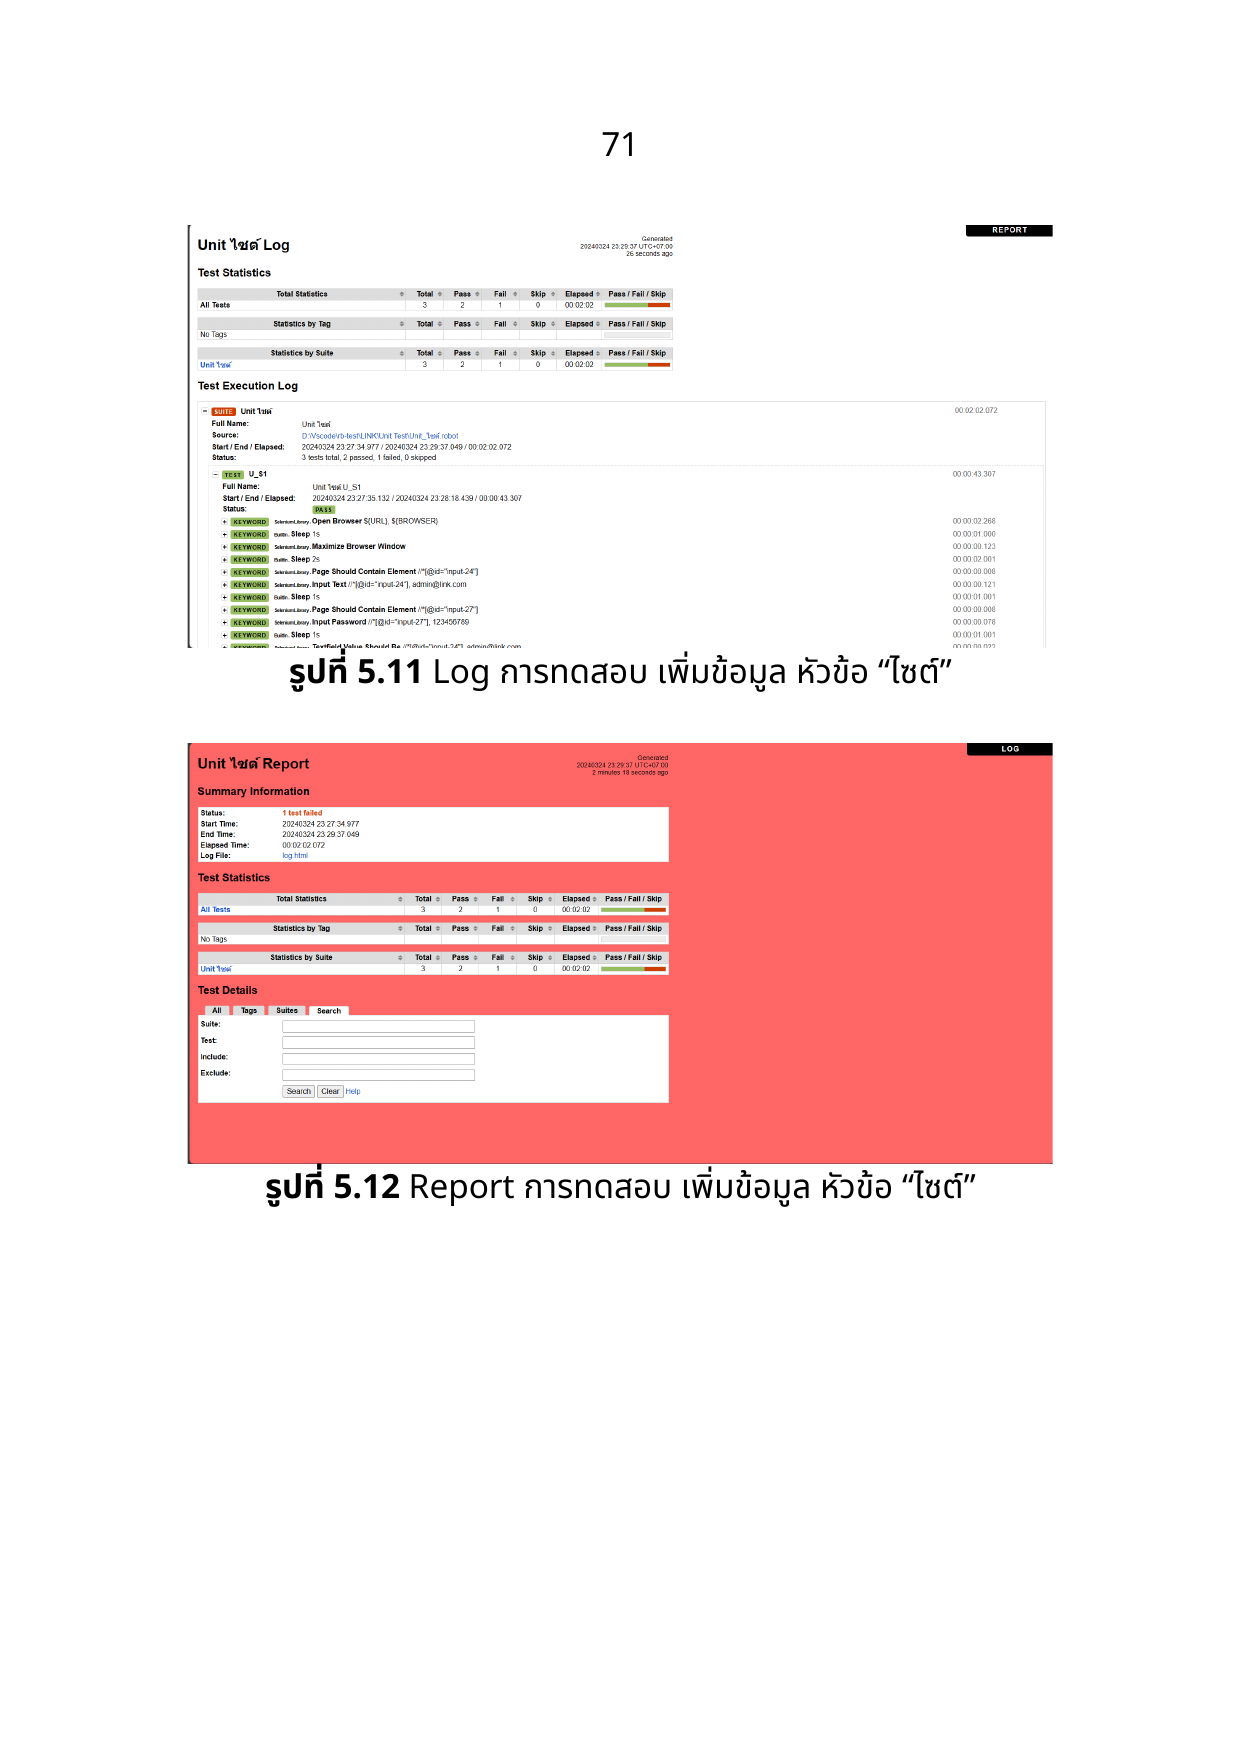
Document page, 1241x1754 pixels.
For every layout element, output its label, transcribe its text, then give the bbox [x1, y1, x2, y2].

picture [187, 225, 1053, 648]
text รูปที่ 5.11 Log การทดสอบ เพิ่มข้อมูล หัวข้อ “ไซต์” [187, 648, 1053, 698]
picture [187, 743, 1053, 1164]
text รูปที่ 5.12 Report การทดสอบ เพิ่มข้อมูล หัวข้อ “ไซต์” [187, 1164, 1053, 1214]
